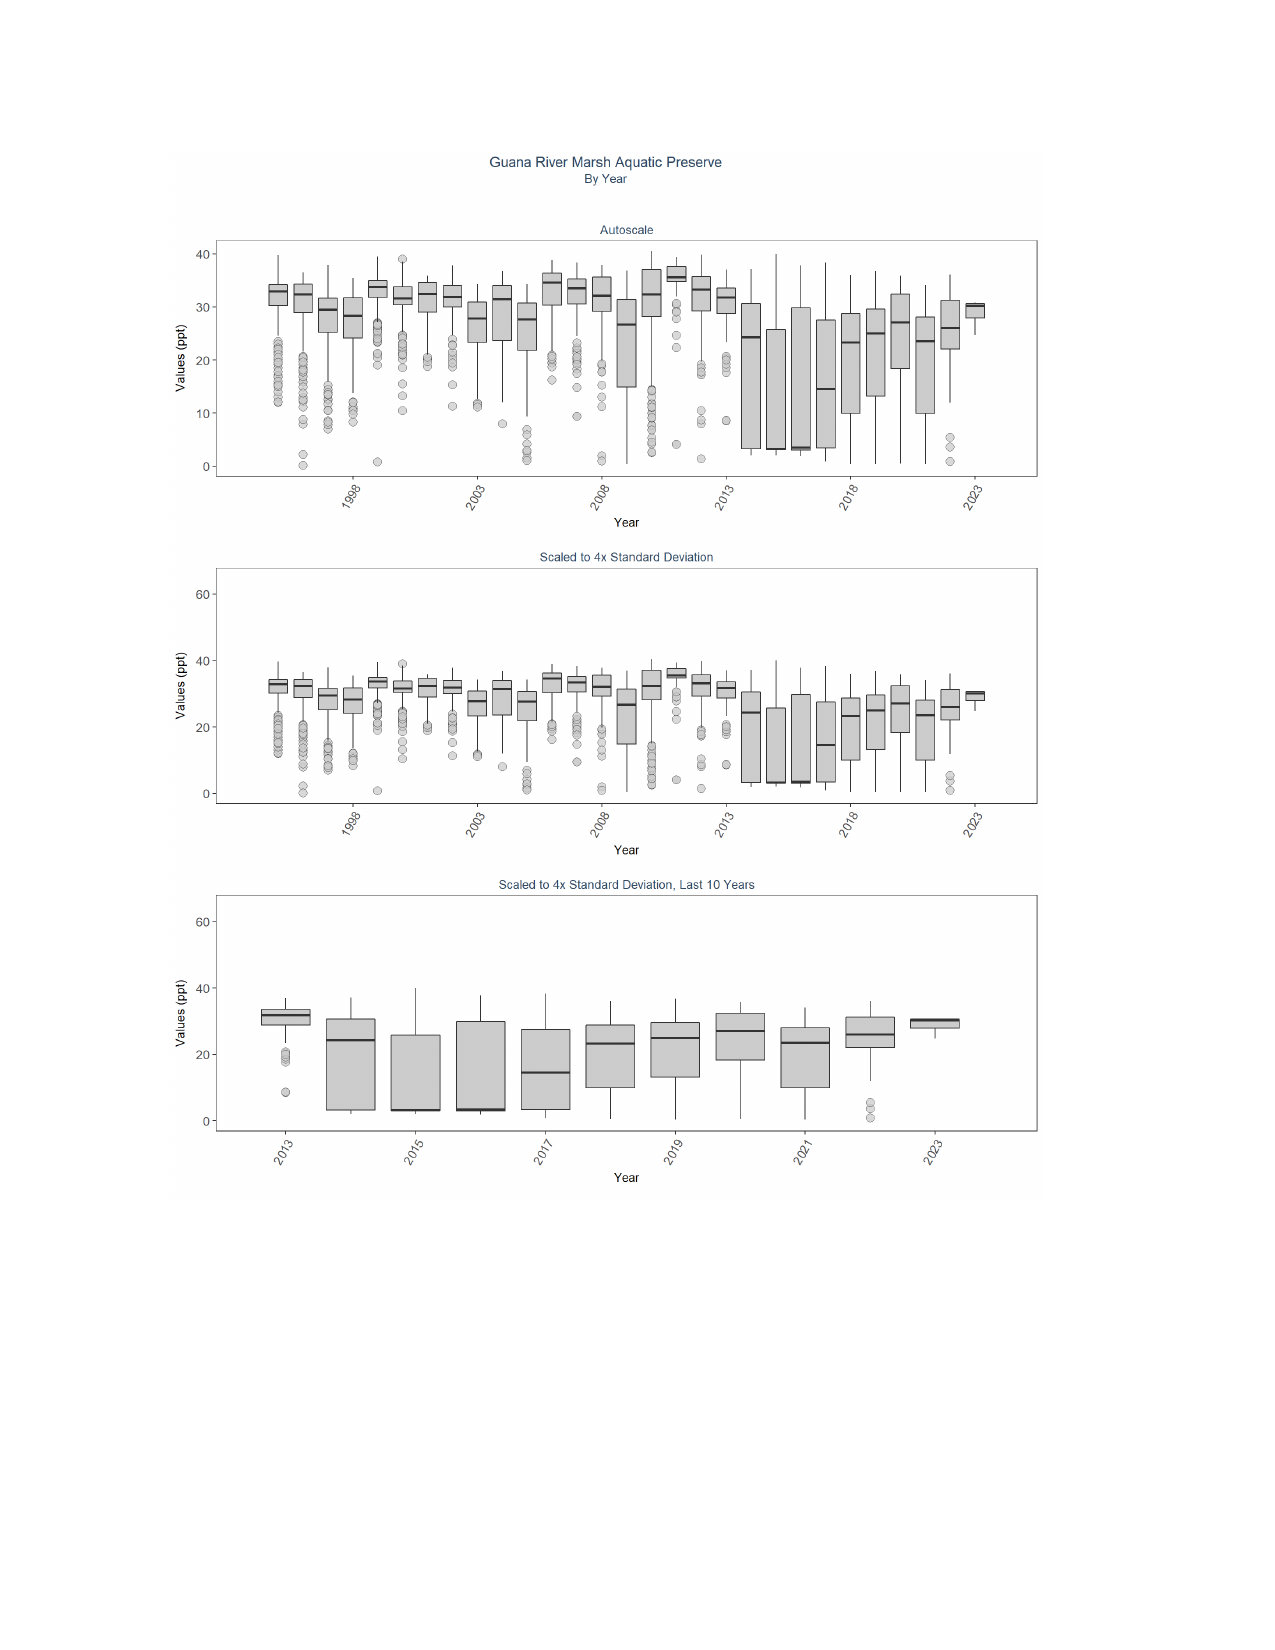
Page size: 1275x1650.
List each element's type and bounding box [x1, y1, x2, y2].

picture [168, 150, 1044, 1200]
